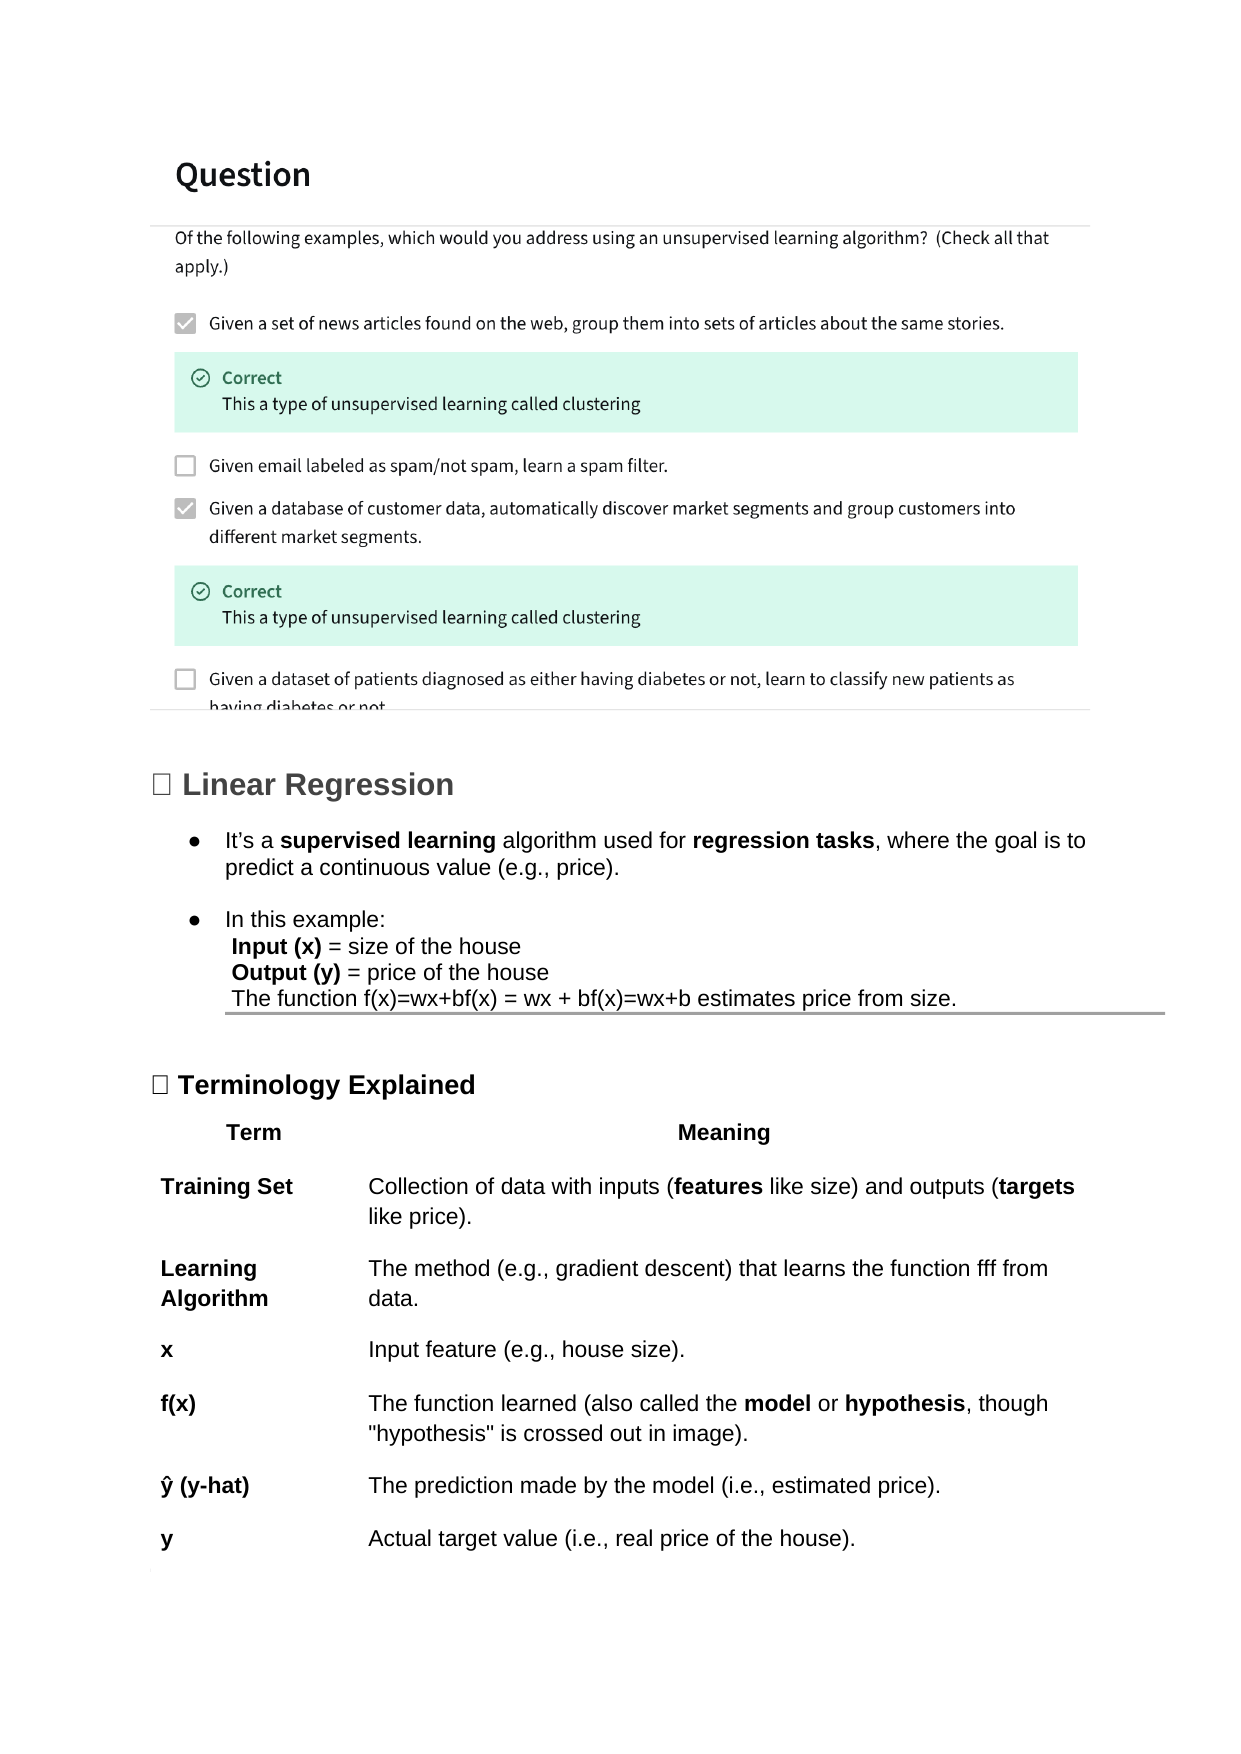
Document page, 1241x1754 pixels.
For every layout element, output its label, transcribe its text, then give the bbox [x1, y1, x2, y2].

table_cell x [150, 1326, 358, 1379]
subtitle 📘 Terminology Explained [150, 1069, 1090, 1100]
list It’s a supervised learning algorithm used for regression tasks, where the goal is to predict a continuous value (e.g., price). [187, 827, 1090, 906]
picture [150, 150, 1091, 730]
table_header Meaning [358, 1109, 1091, 1162]
table_cell The function learned (also called the model or hypothesis, though "hypothesis" is crossed out in image). [358, 1380, 1091, 1461]
table_cell y [150, 1515, 358, 1569]
table_cell ŷ (y-hat) [150, 1461, 358, 1515]
table_cell Learning Algorithm [150, 1244, 358, 1326]
list In this example: Input (x) = size of the house Output (y) = price of the house The function f(x)=wx+bf(x) = wx + bf(x)=wx+b estimates price from size. [187, 906, 1090, 1040]
table_cell Input feature (e.g., house size). [358, 1326, 1091, 1379]
table_cell Collection of data with inputs (features like size) and outputs (targets like price). [358, 1163, 1091, 1244]
table_cell The method (e.g., gradient descent) that learns the function fff from data. [358, 1244, 1091, 1326]
table_cell f(x) [150, 1380, 358, 1461]
table_header Term [150, 1109, 358, 1162]
table_cell Actual target value (i.e., real price of the house). [358, 1515, 1091, 1569]
table_cell The prediction made by the model (i.e., estimated price). [358, 1461, 1091, 1515]
subtitle 🧠 Linear Regression [150, 766, 1090, 802]
table_cell Training Set [150, 1163, 358, 1244]
